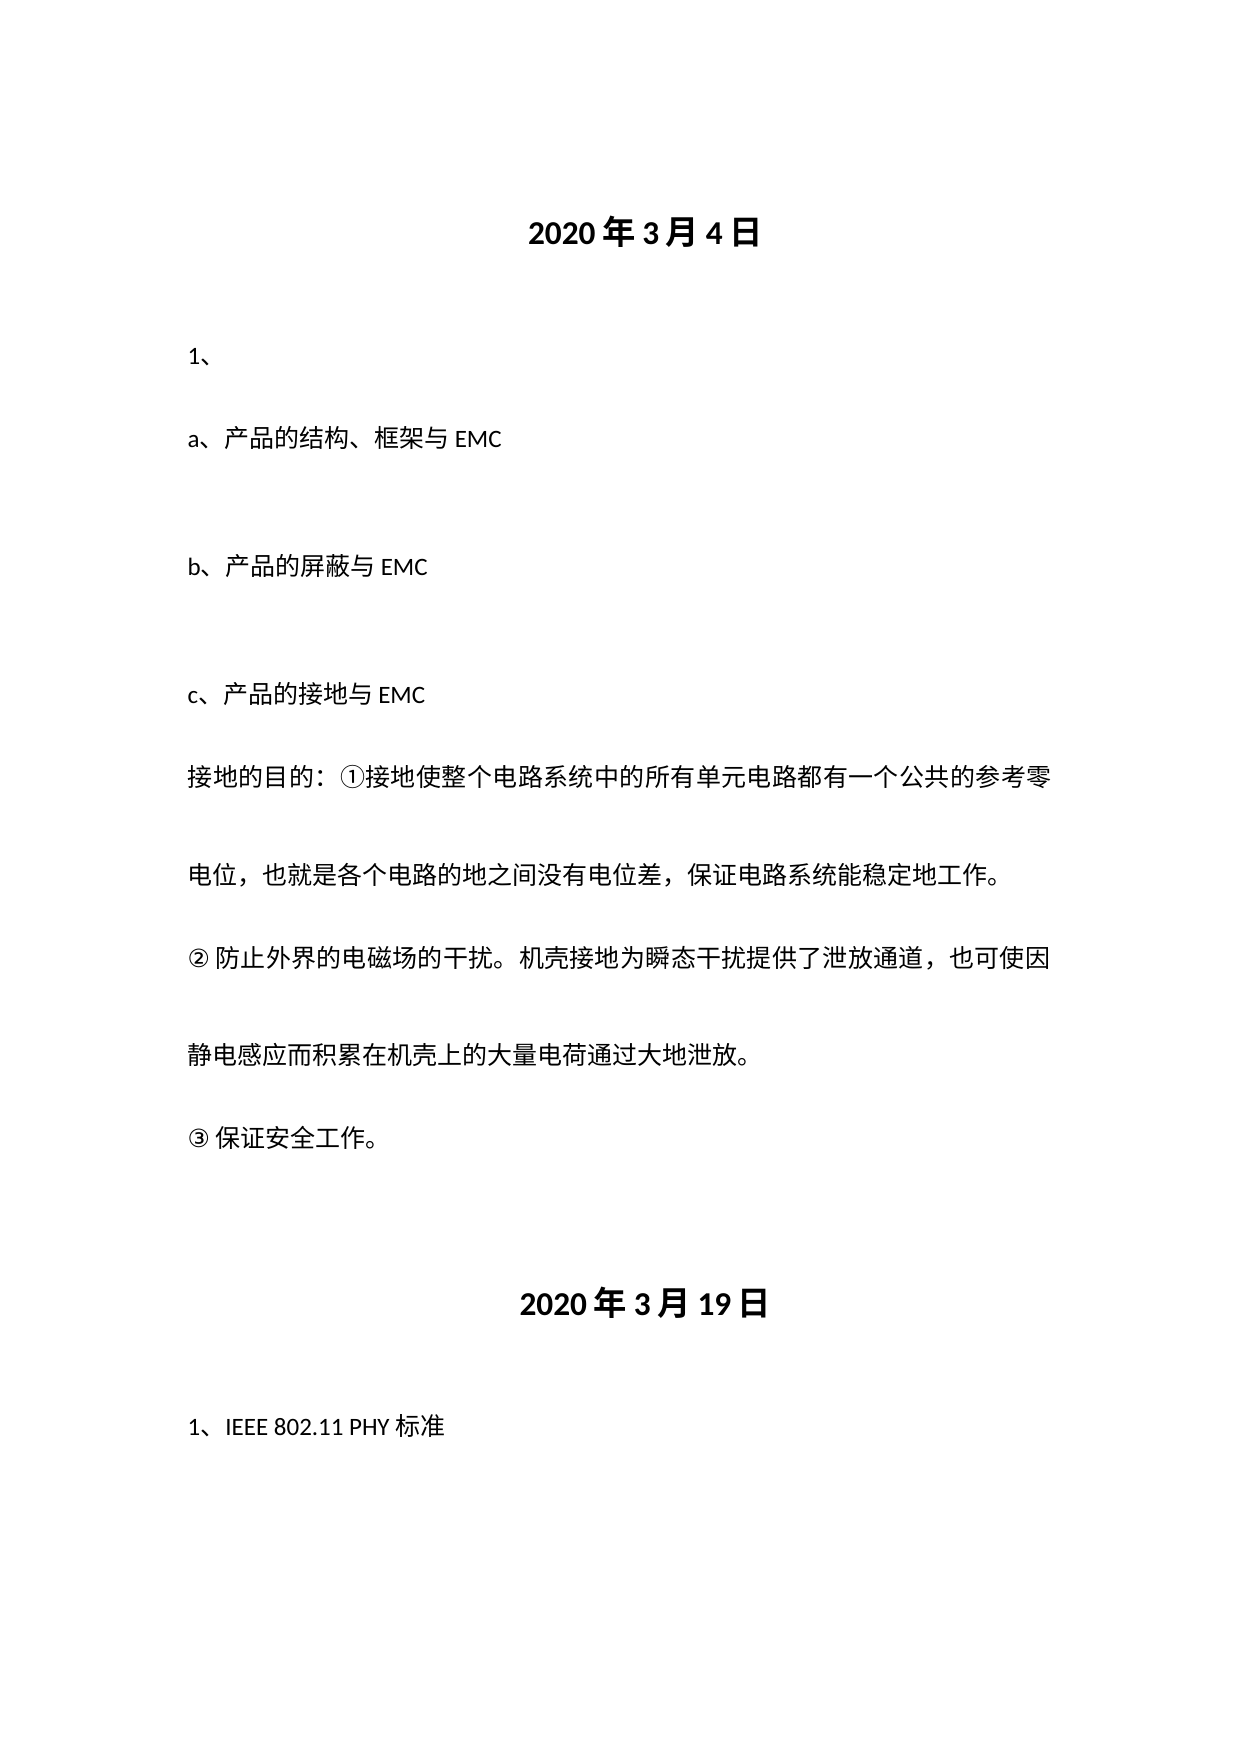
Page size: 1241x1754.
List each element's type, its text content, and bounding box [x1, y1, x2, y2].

subtitle 2020年3月4日 [187, 197, 1053, 262]
subtitle 2020年3月19日 [187, 1268, 1053, 1333]
text 1、 [187, 321, 1053, 386]
text c、产品的接地与EMC [187, 660, 1053, 725]
text ③保证安全工作。 [187, 1104, 1053, 1169]
text 接地的目的：①接地使整个电路系统中的所有单元电路都有一个公共的参考零电位，也就是各个电路的地之间没有电位差，保证电路系统能稳定地工作。 [187, 743, 1053, 906]
text a、产品的结构、框架与EMC [187, 404, 1053, 469]
text ②防止外界的电磁场的干扰。机壳接地为瞬态干扰提供了泄放通道，也可使因静电感应而积累在机壳上的大量电荷通过大地泄放。 [187, 924, 1053, 1086]
text b、产品的屏蔽与EMC [187, 532, 1053, 597]
text 1、IEEE 802.11 PHY标准 [187, 1392, 1053, 1457]
